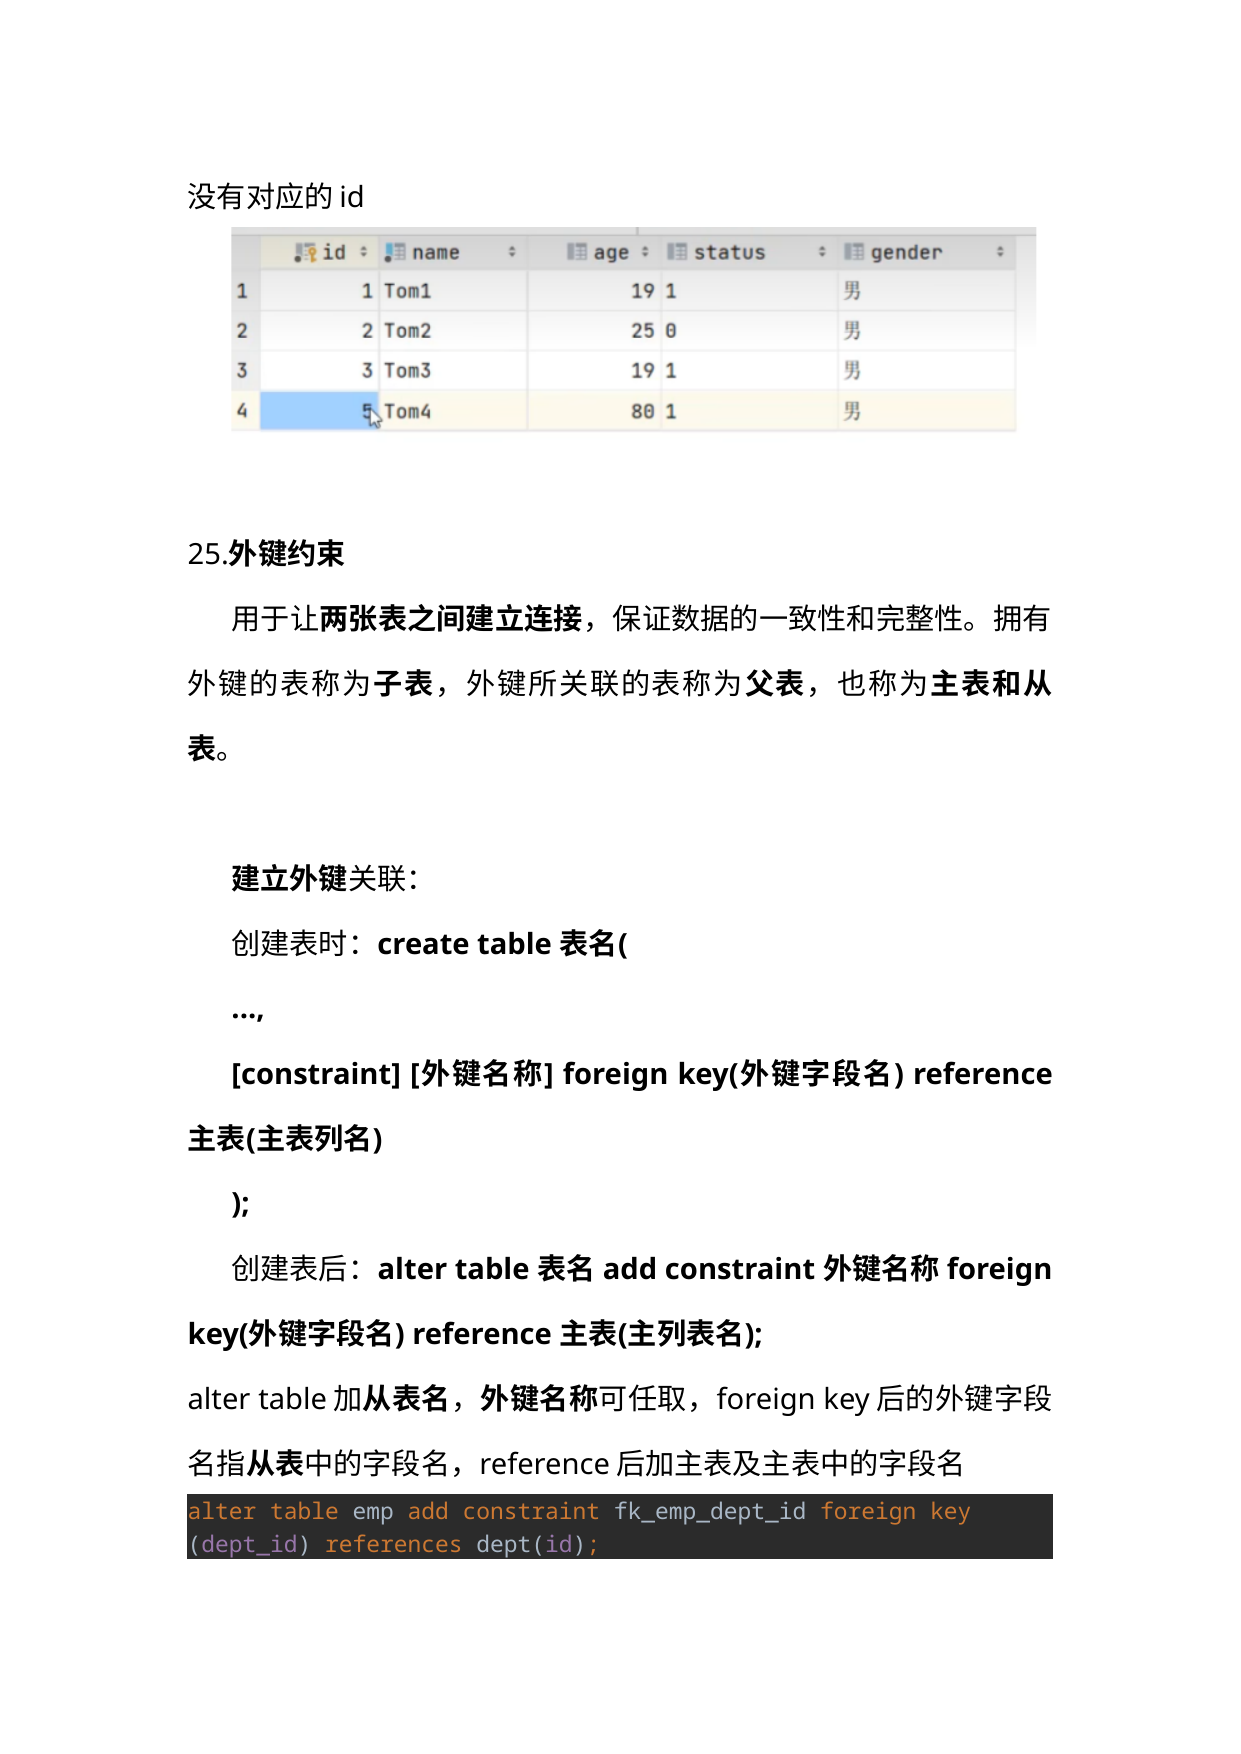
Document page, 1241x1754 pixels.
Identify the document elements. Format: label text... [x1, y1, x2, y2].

list ); [187, 1169, 1053, 1234]
picture [231, 227, 1037, 450]
text alter table emp add constraint fk_emp_dept_id foreign key (dept_id) references dept(id); [187, 1494, 1053, 1559]
list 创建表后：alter table 表名 add constraint 外键名称 foreign key(外键字段名) reference 主表(主列表名); [187, 1234, 1053, 1364]
list 25.外键约束 [187, 519, 1053, 584]
list alter table加从表名，外键名称可任取，foreign key后的外键字段名指从表中的字段名，reference后加主表及主表中的字段名 [187, 1364, 1053, 1494]
list [constraint] [外键名称] foreign key(外键字段名) reference 主表(主表列名) [187, 1039, 1053, 1169]
list 创建表时：create table 表名( [187, 909, 1053, 974]
list 建立外键关联： [187, 844, 1053, 909]
list ..., [187, 974, 1053, 1039]
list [187, 162, 1053, 227]
list 用于让两张表之间建立连接，保证数据的一致性和完整性。拥有外键的表称为子表，外键所关联的表称为父表，也称为主表和从表。 [187, 584, 1053, 779]
